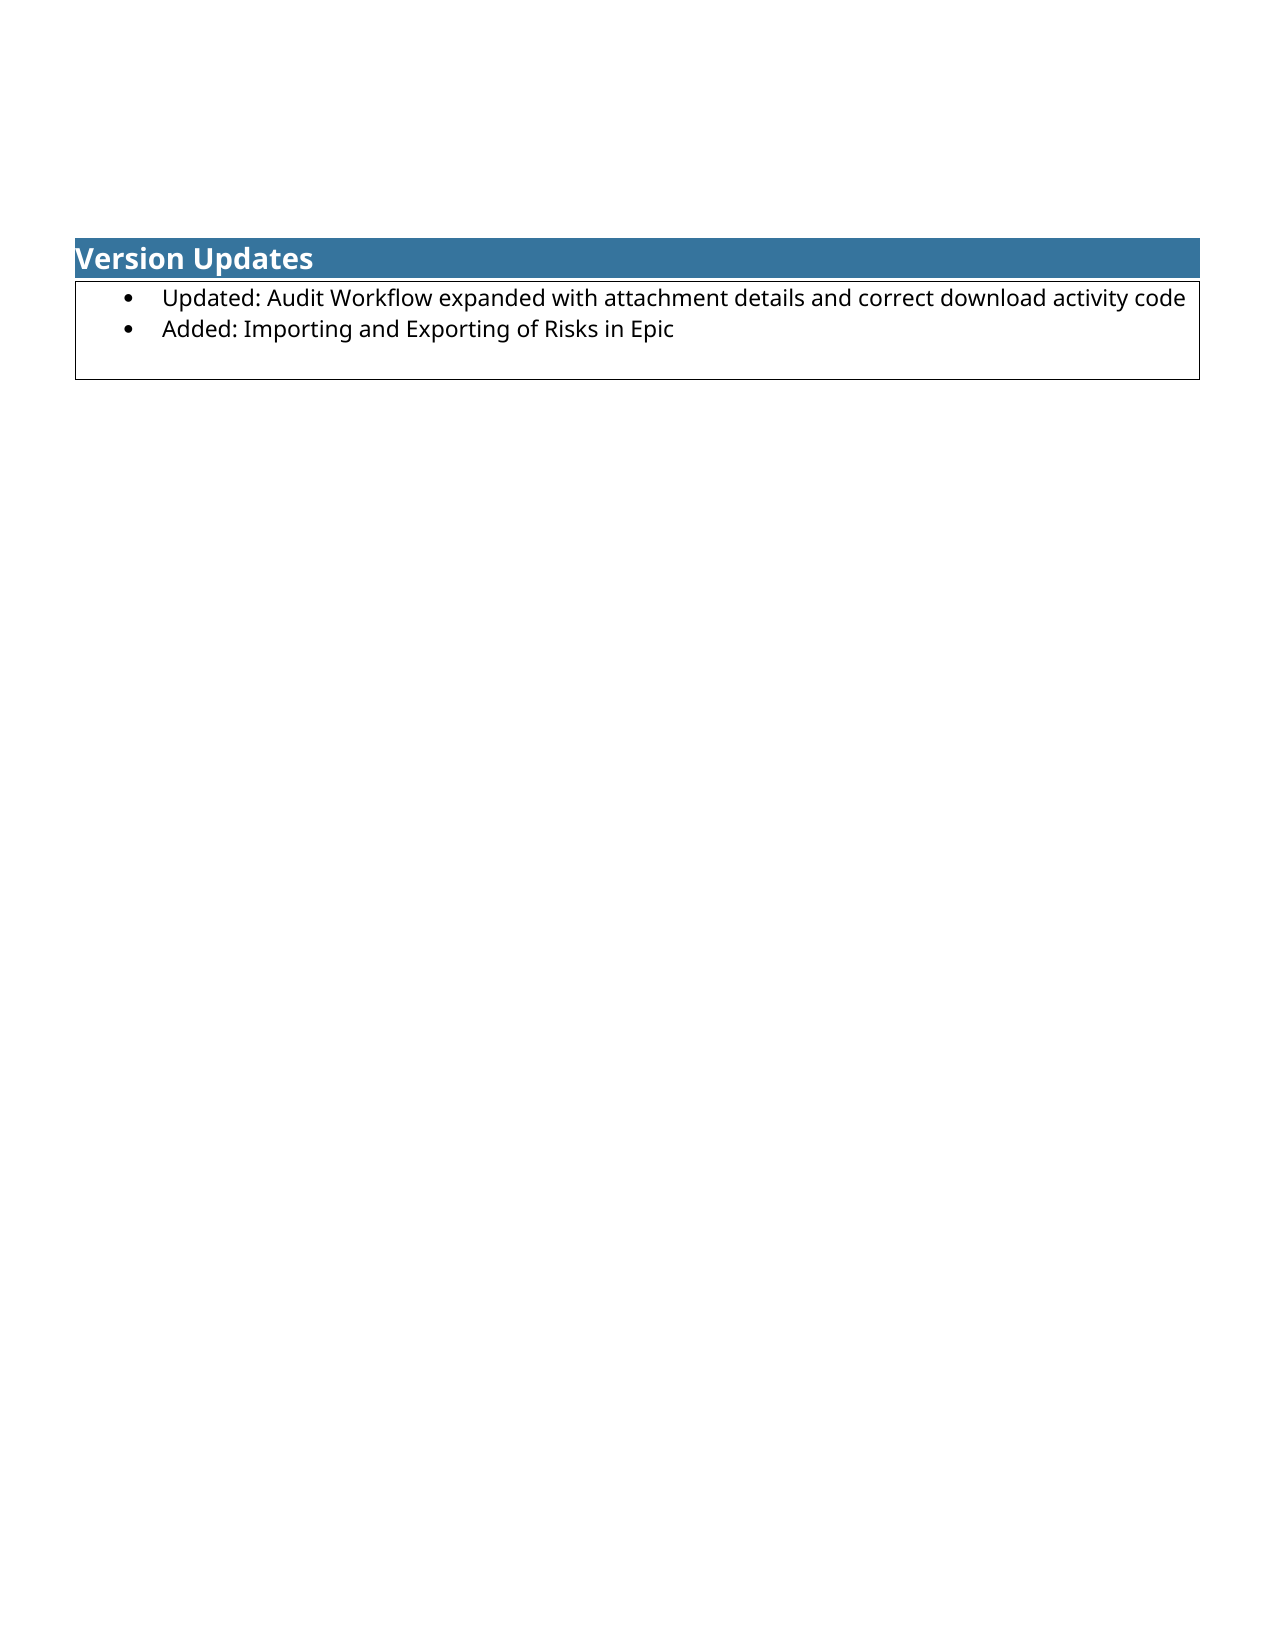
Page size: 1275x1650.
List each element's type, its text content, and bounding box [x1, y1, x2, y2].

table_header Updated: Audit Workflow expanded with attachment details and correct download activity code Added: Importing and Exporting of Risks in Epic [76, 282, 1199, 379]
subtitle Version Updates [75, 238, 1200, 278]
